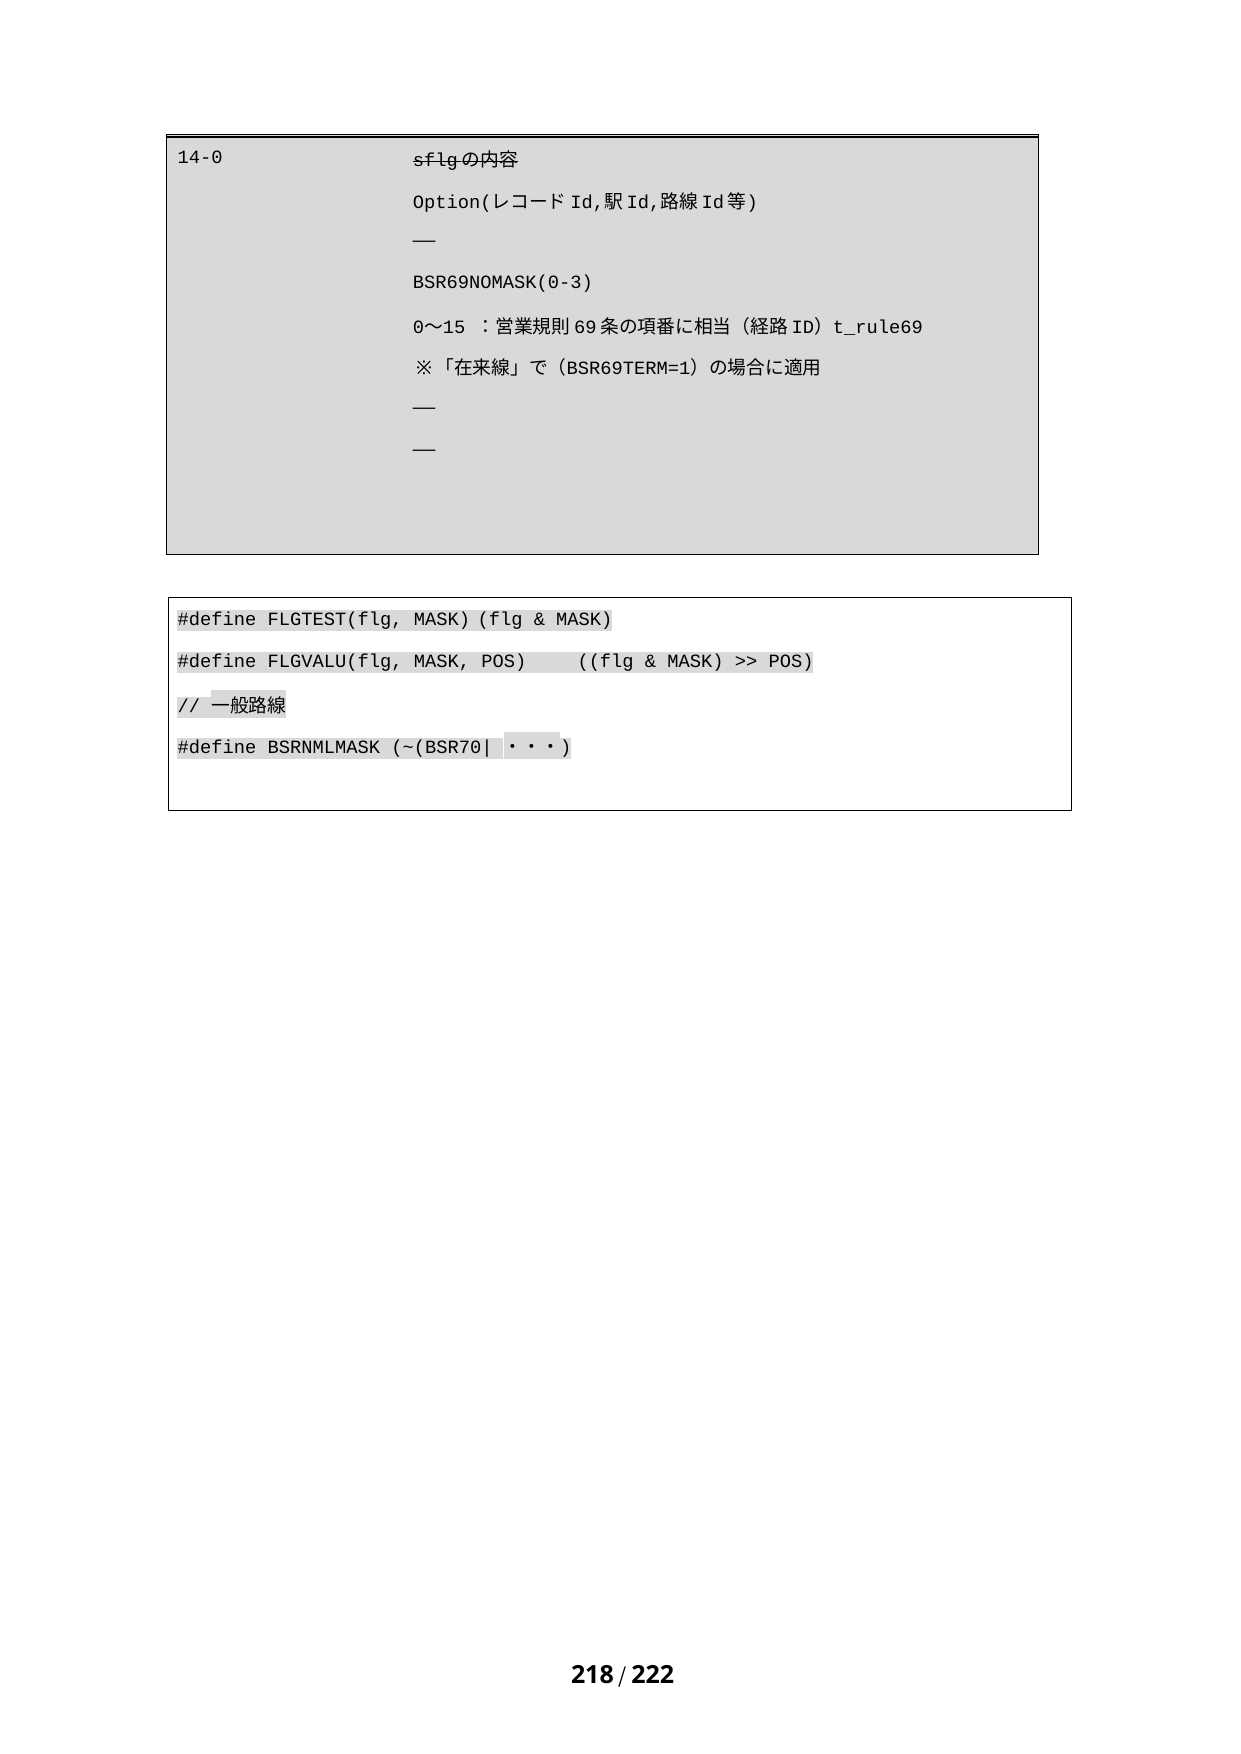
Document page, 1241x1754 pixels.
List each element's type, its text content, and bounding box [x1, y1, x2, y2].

text #define BSRNMLMASK (~(BSR70| ・・・) [177, 725, 1063, 767]
text #define FLGTEST(flg, MASK) (flg & MASK) [169, 598, 1071, 642]
text // 一般路線 [177, 683, 1063, 725]
text #define FLGVALU(flg, MASK, POS) ((flg & MASK) >> POS) [177, 642, 1063, 683]
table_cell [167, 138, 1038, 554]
